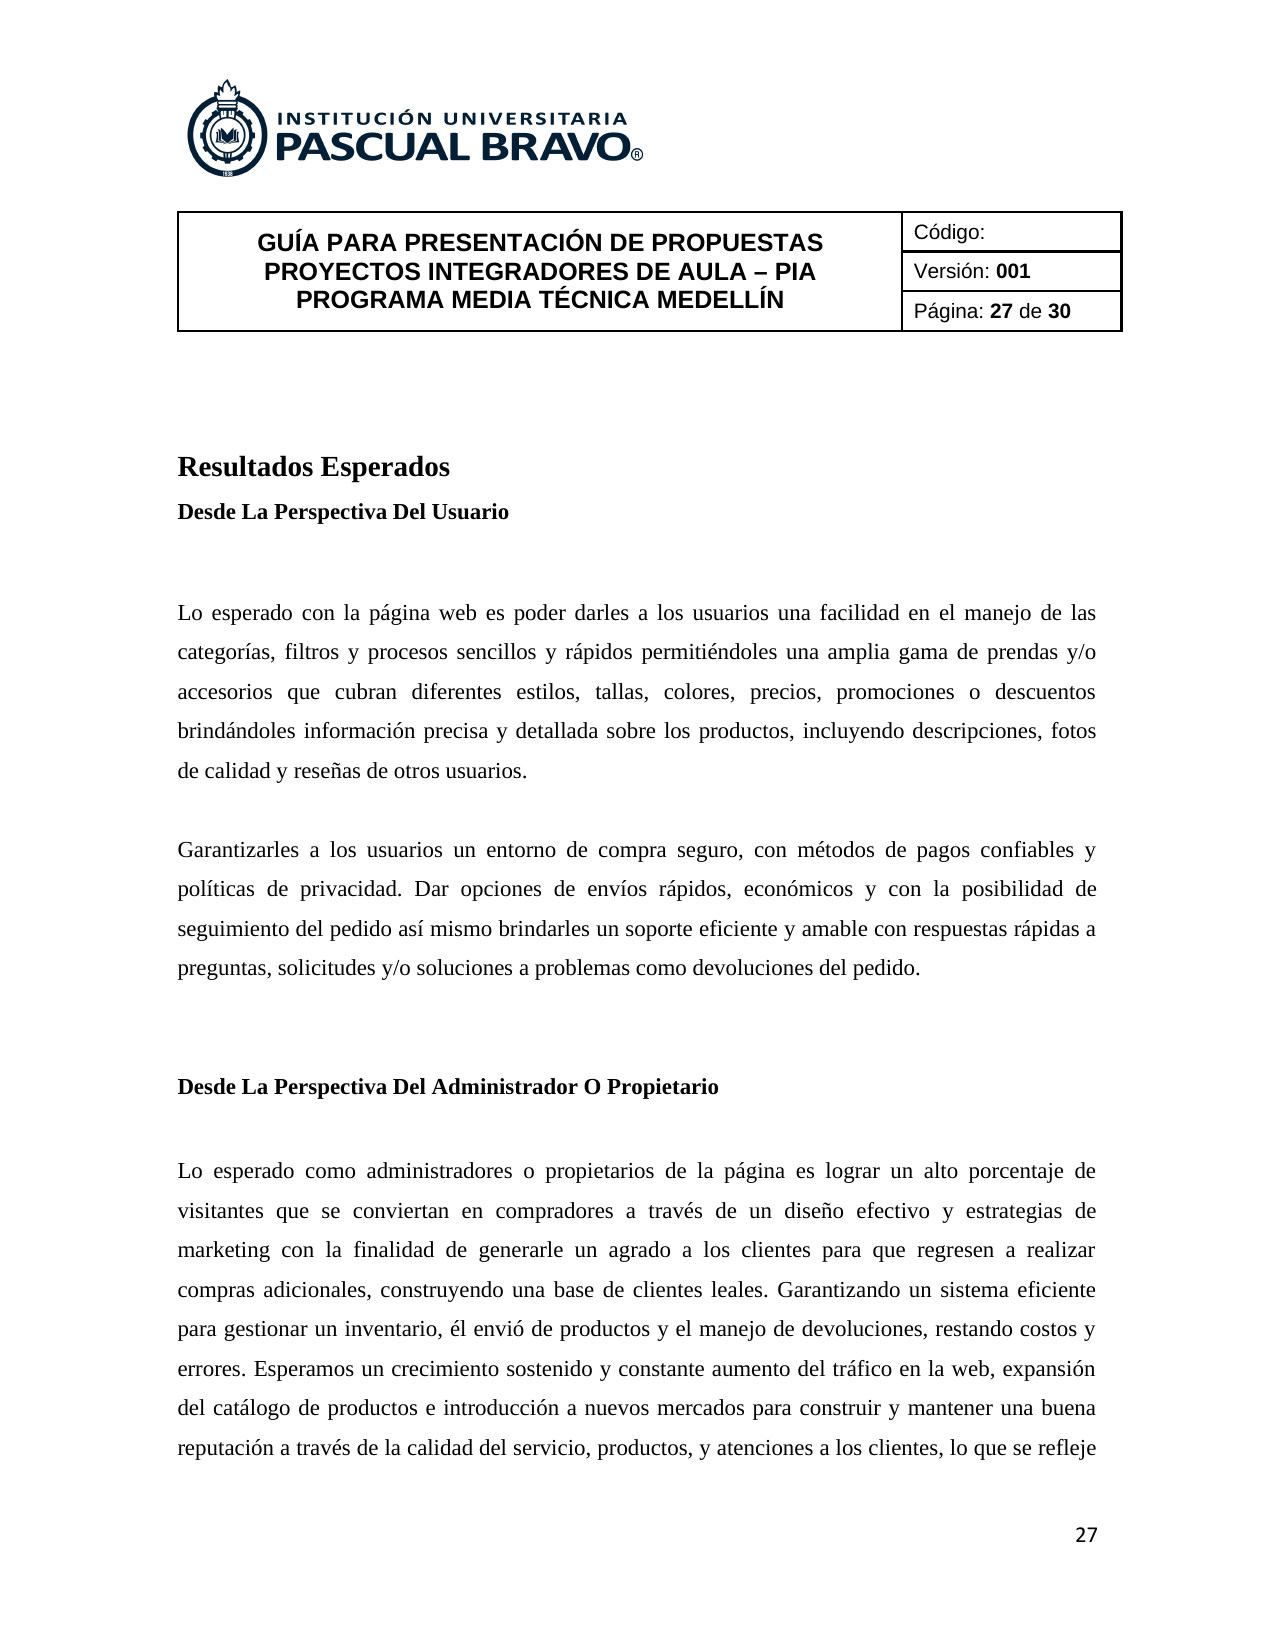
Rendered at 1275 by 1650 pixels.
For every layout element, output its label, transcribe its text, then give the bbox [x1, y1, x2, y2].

text Lo esperado con la página web es poder darles a los usuarios una facilidad en el manejo de las categorías, filtros y procesos sencillos y rápidos permitiéndoles una amplia gama de prendas y/o accesorios que cubran diferentes estilos, tallas, colores, precios, promociones o descuentos brindándoles información precisa y detallada sobre los productos, incluyendo descripciones, fotos de calidad y reseñas de otros usuarios. [177, 599, 1098, 783]
picture [177, 73, 655, 183]
text Desde La Perspectiva Del Administrador O Propietario [177, 1073, 1098, 1099]
subtitle Resultados Esperados [177, 449, 1098, 483]
text Garantizarles a los usuarios un entorno de compra seguro, con métodos de pagos confiables y políticas de privacidad. Dar opciones de envíos rápidos, económicos y con la posibilidad de seguimiento del pedido así mismo brindarles un soporte eficiente y amable con respuestas rápidas a preguntas, solicitudes y/o soluciones a problemas como devoluciones del pedido. [177, 836, 1098, 981]
text Desde La Perspectiva Del Usuario [177, 498, 1098, 524]
